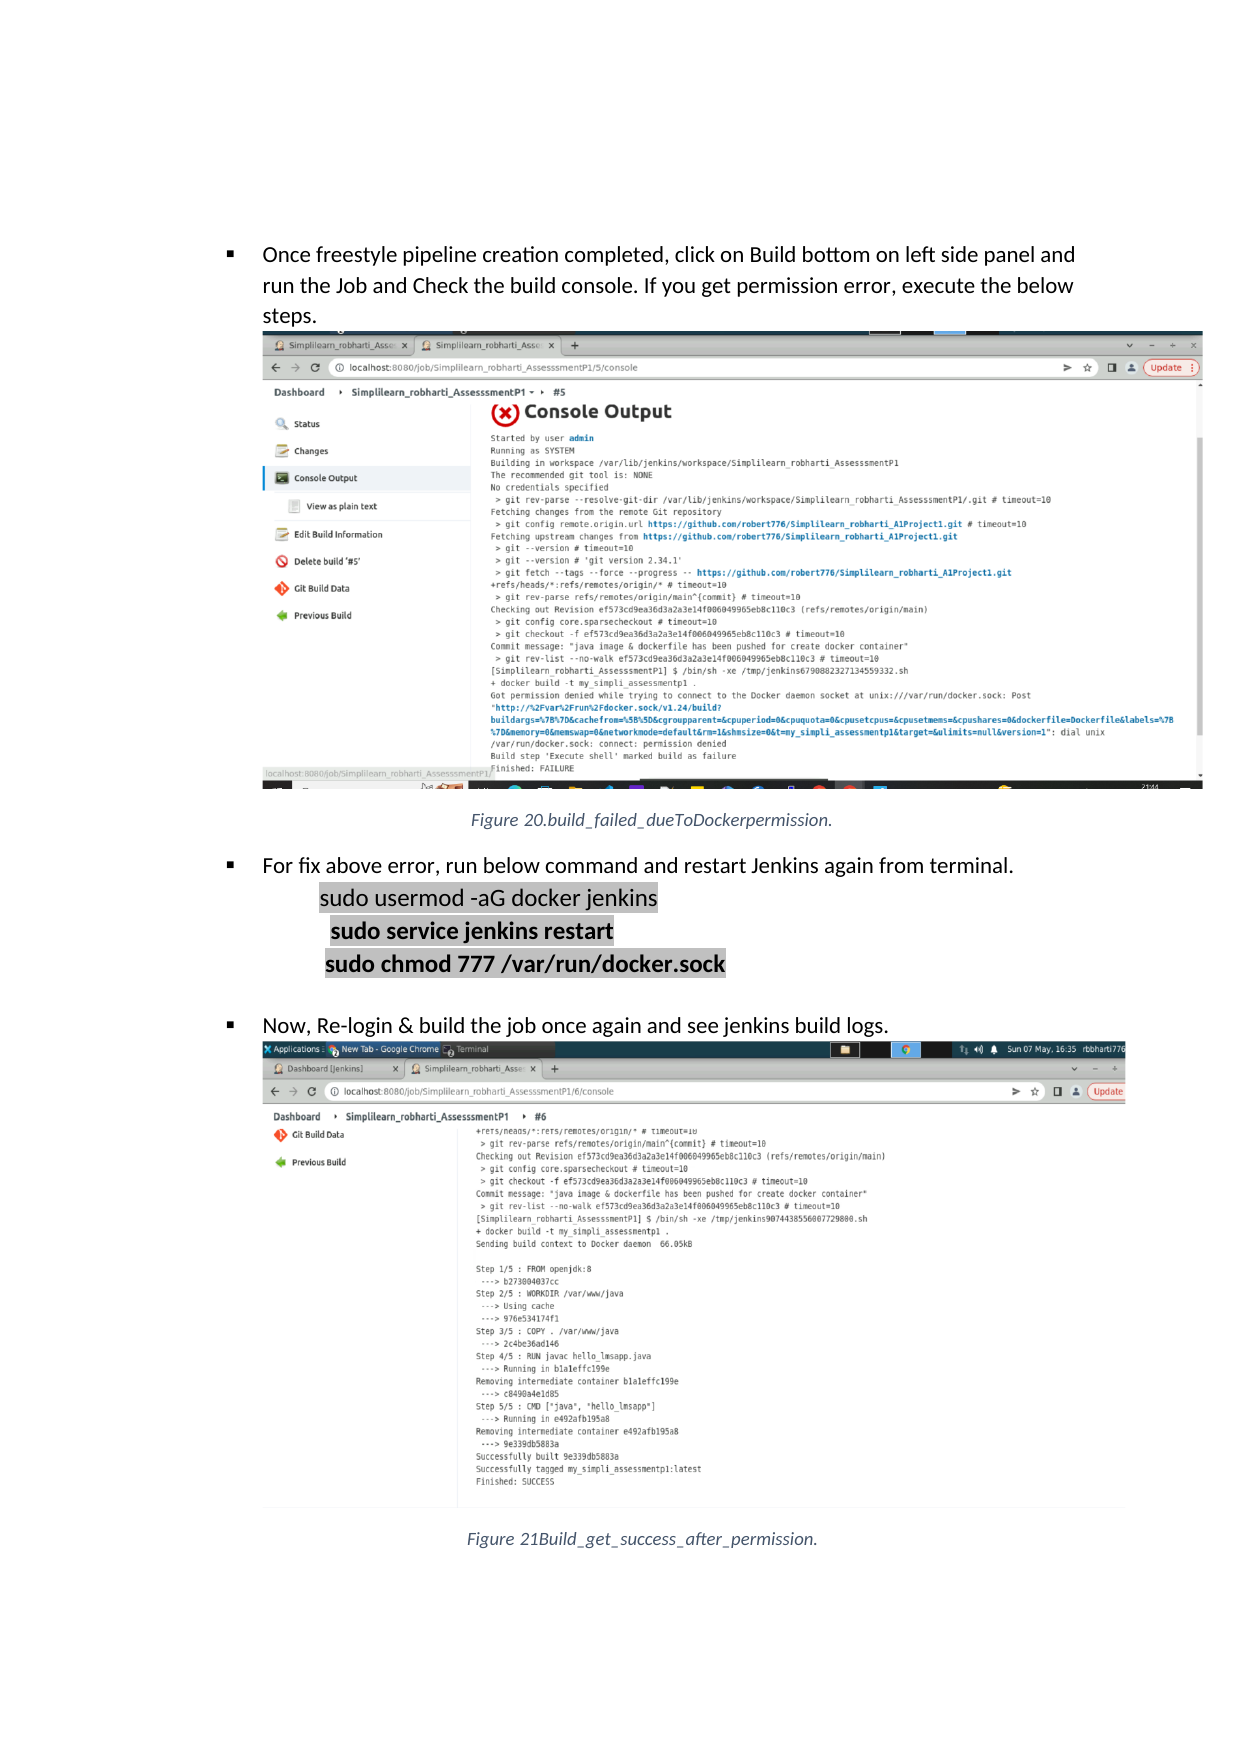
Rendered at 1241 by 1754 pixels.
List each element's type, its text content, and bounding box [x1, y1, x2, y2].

picture [262, 331, 1203, 789]
picture [262, 1041, 1126, 1508]
text Figure 21Build_get_success_after_permission. [150, 1527, 1090, 1550]
text Figure 20.build_failed_dueToDockerpermission. [150, 808, 1090, 831]
list For fix above error, run below command and restart Jenkins again from terminal. sudo usermod -aG docker jenkins sudo service jenkins restart sudo chmod 777 /var/run/docker.sock [225, 852, 1090, 1009]
